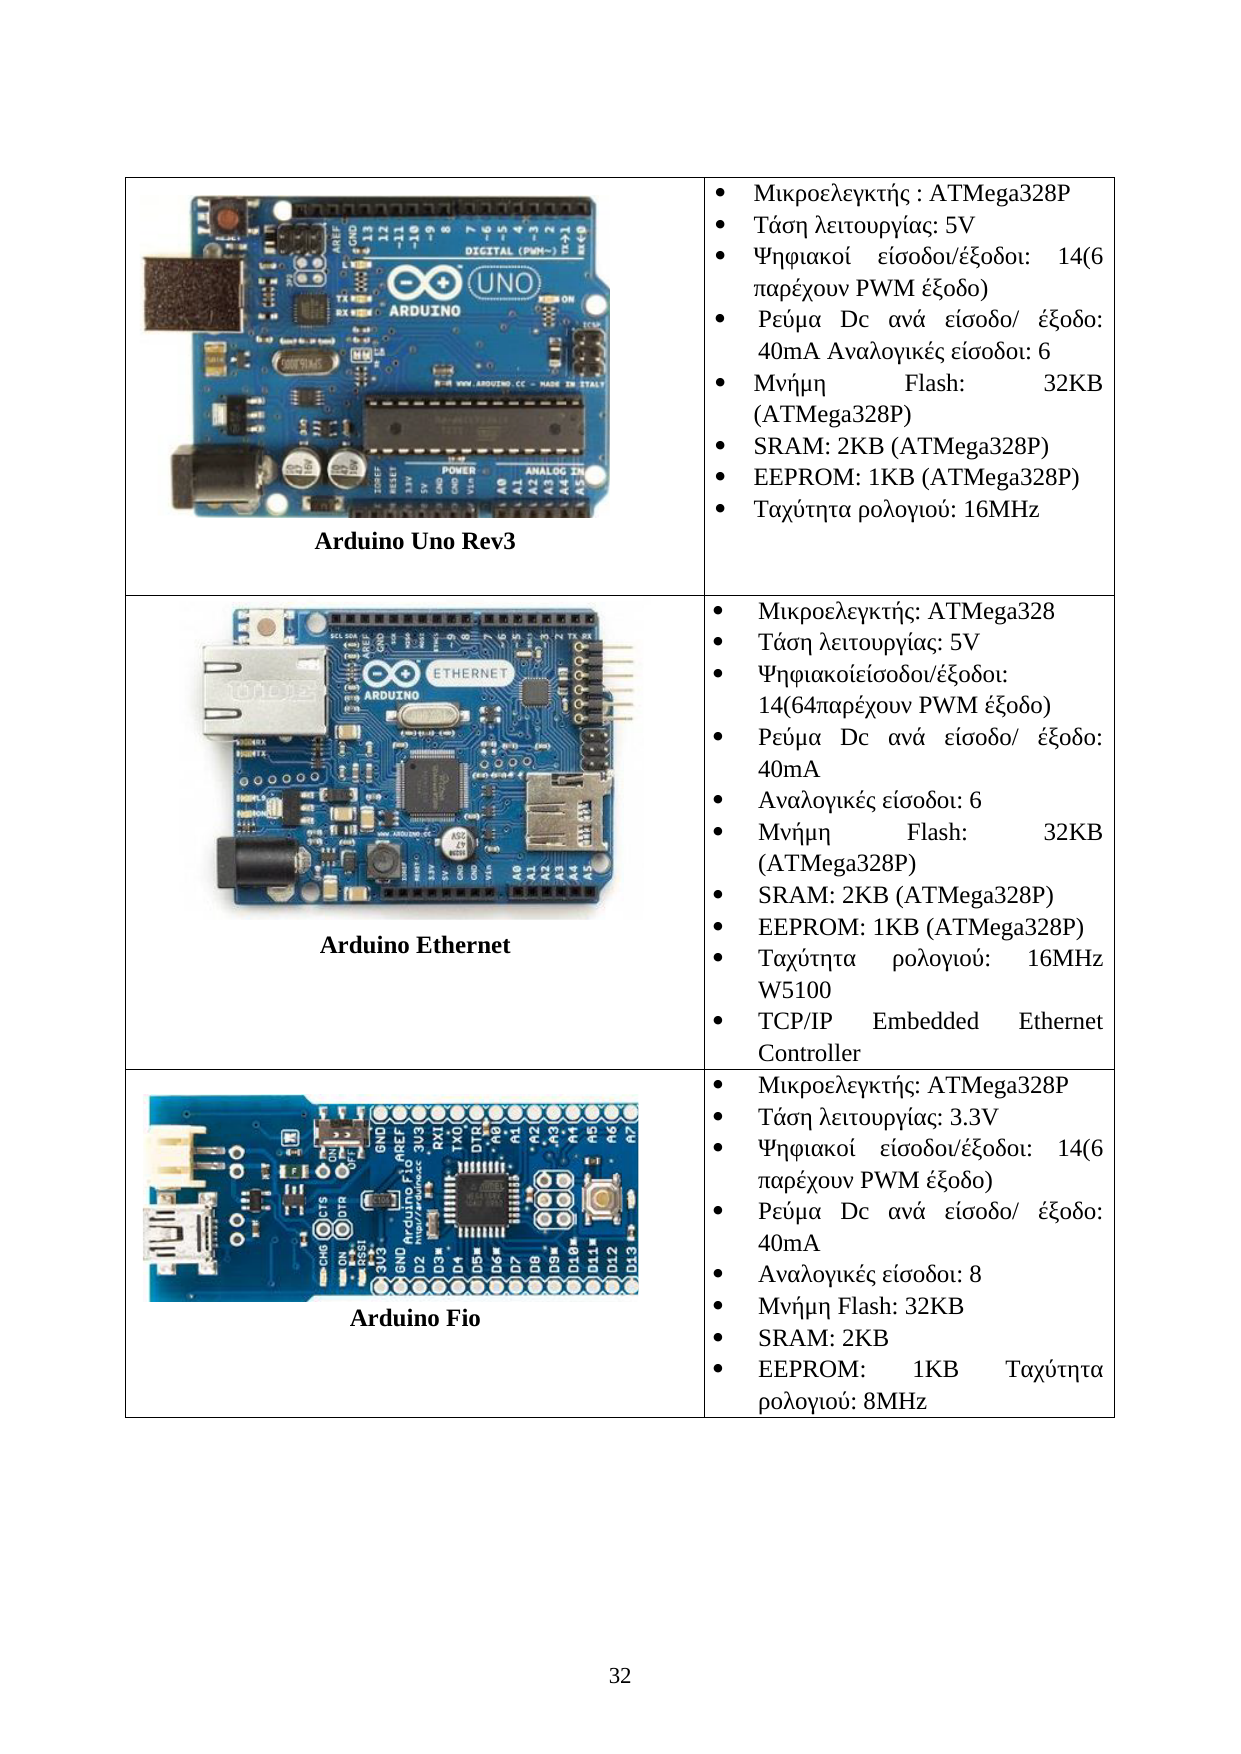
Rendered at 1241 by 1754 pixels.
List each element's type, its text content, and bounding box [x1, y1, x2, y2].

picture [178, 596, 652, 928]
table_cell Μικροελεγκτής: ATMega328P Τάση λειτουργίας: 3.3V Ψηφιακοί είσοδοι/έξοδοι: 14(6 παρέχουν PWM έξοδο) Ρεύμα Dc ανά είσοδο/ έξοδο: 40mA Αναλογικές είσοδοι: 8 Μνήμη Flash: 32KB SRAM: 2KB EEPROM: 1KB Ταχύτητα ρολογιού: 8MHz [705, 1070, 1114, 1417]
table_cell Μικροελεγκτής : ATMega328P Τάση λειτουργίας: 5V Ψηφιακοί είσοδοι/έξοδοι: 14(6 παρέχουν PWM έξοδο) Ρεύμα Dc ανά είσοδο/ έξοδο: 40mA Αναλογικές είσοδοι: 6 Μνήμη Flash: 32KB (ATMega328P) SRAM: 2KB (ATMega328P) EEPROM: 1KB (ATMega328P) Ταχύτητα ρολογιού: 16MHz [705, 178, 1114, 595]
table_cell Arduino Fio [126, 1070, 704, 1417]
table_cell Arduino Ethernet [126, 596, 704, 1069]
table_cell Arduino Uno Rev3 [126, 178, 704, 595]
table_cell Μικροελεγκτής: ATMega328 Τάση λειτουργίας: 5V Ψηφιακοίείσοδοι/έξοδοι: 14(64παρέχουν PWM έξοδο) Ρεύμα Dc ανά είσοδο/ έξοδο: 40mA Αναλογικές είσοδοι: 6 Μνήμη Flash: 32KB (ATMega328P) SRAM: 2KB (ATMega328P) EEPROM: 1KB (ATMega328P) Ταχύτητα ρολογιού: 16MHz W5100 TCP/IP Embedded Ethernet Controller [705, 596, 1114, 1069]
